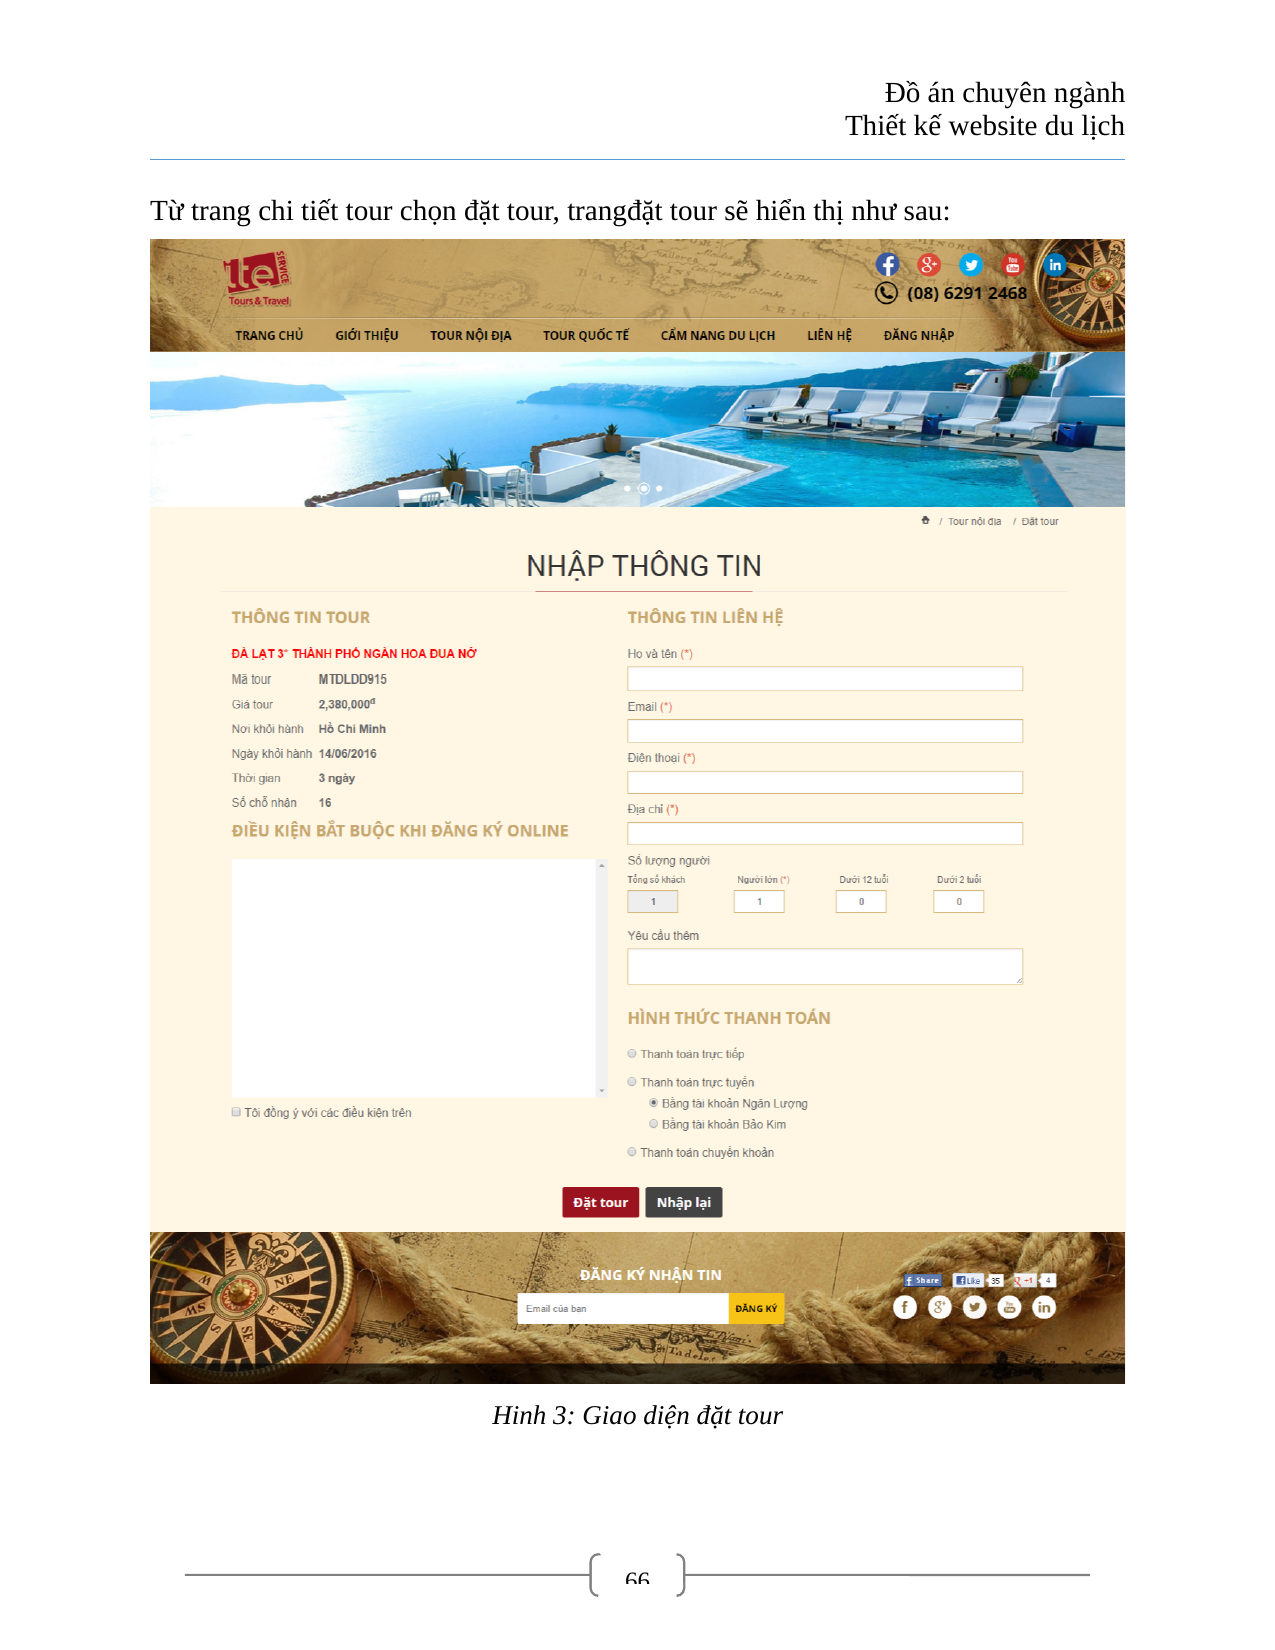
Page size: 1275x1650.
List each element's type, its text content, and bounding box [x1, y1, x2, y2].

picture [150, 239, 1125, 1384]
list Hinh 3: Giao diện đặt tour [150, 1399, 1125, 1431]
list Từ trang chi tiết tour chọn đặt tour, trangđặt tour sẽ hiển thị như sau: [150, 193, 1125, 227]
